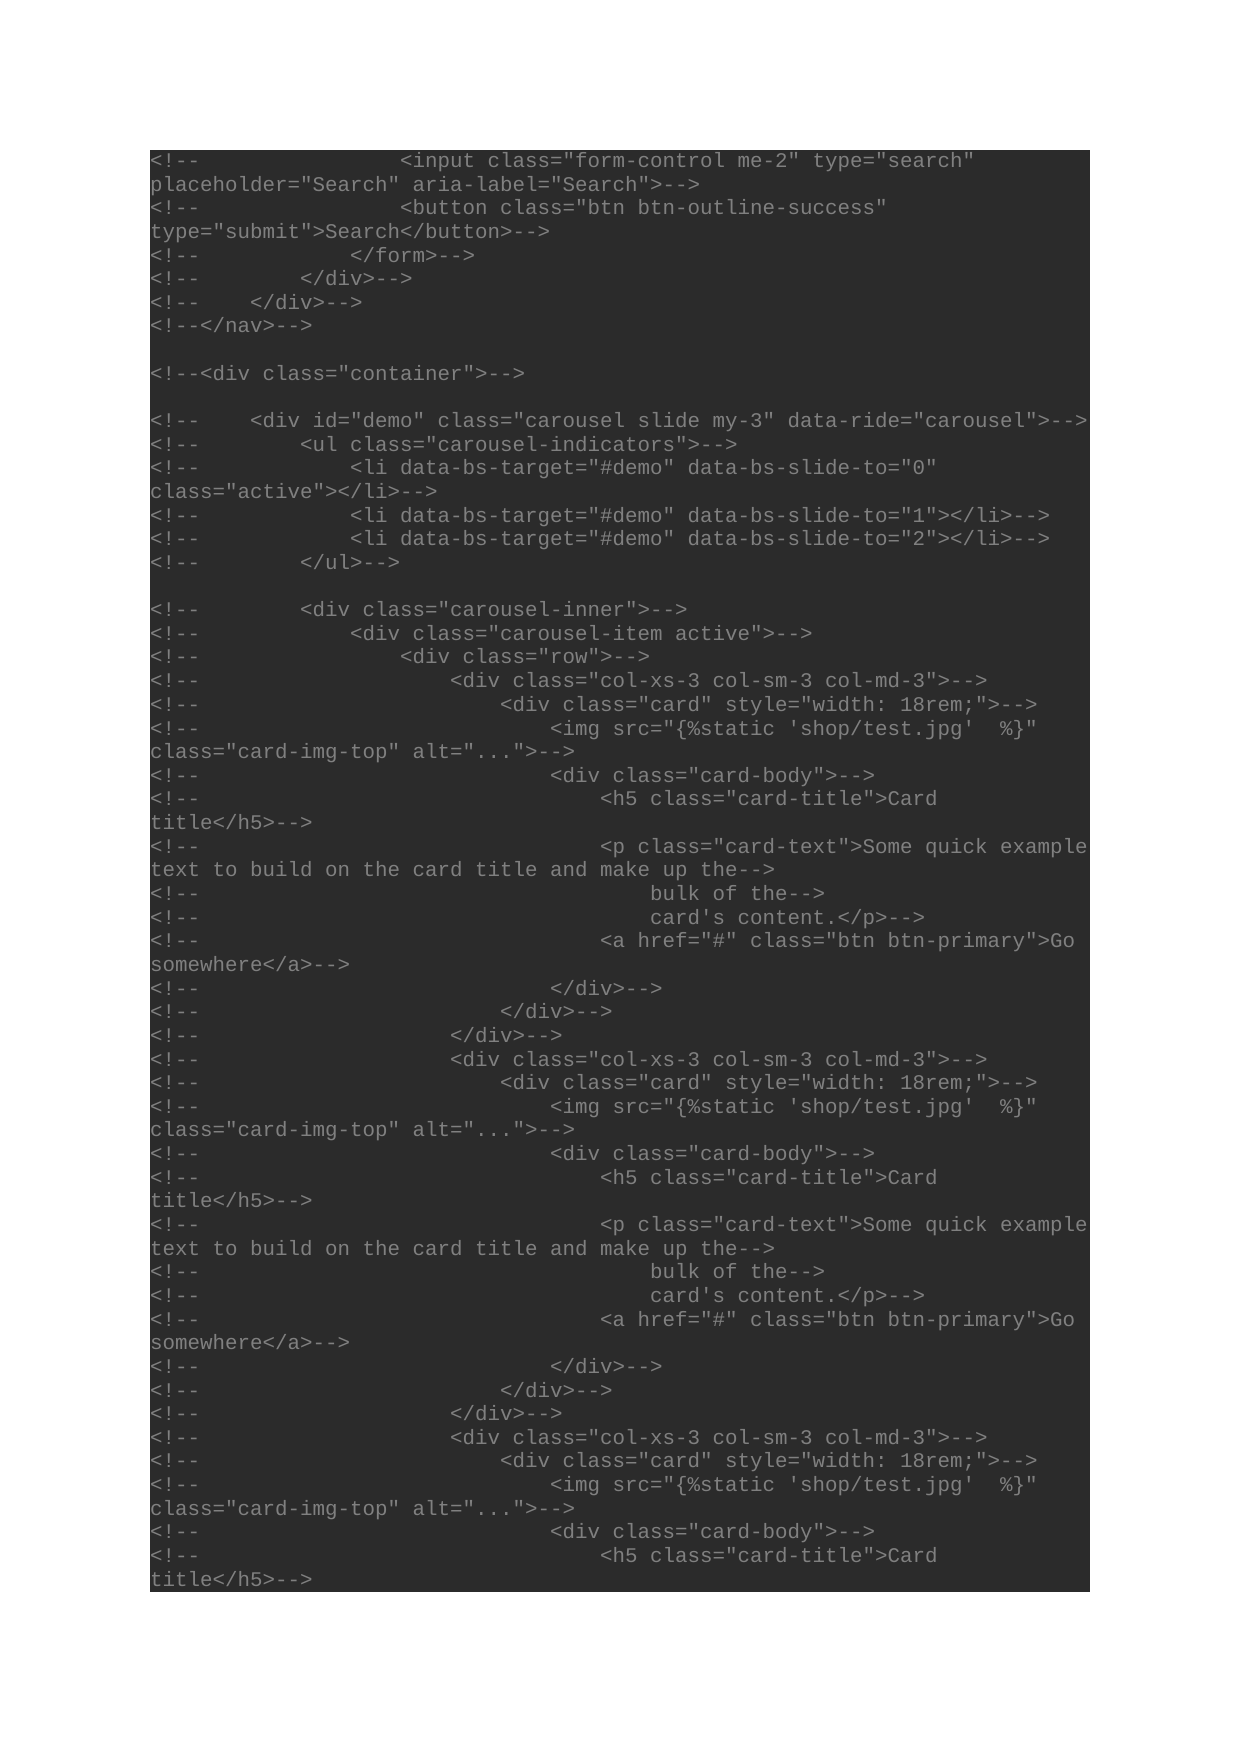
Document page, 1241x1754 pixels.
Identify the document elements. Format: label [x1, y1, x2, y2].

text [150, 150, 1090, 1592]
